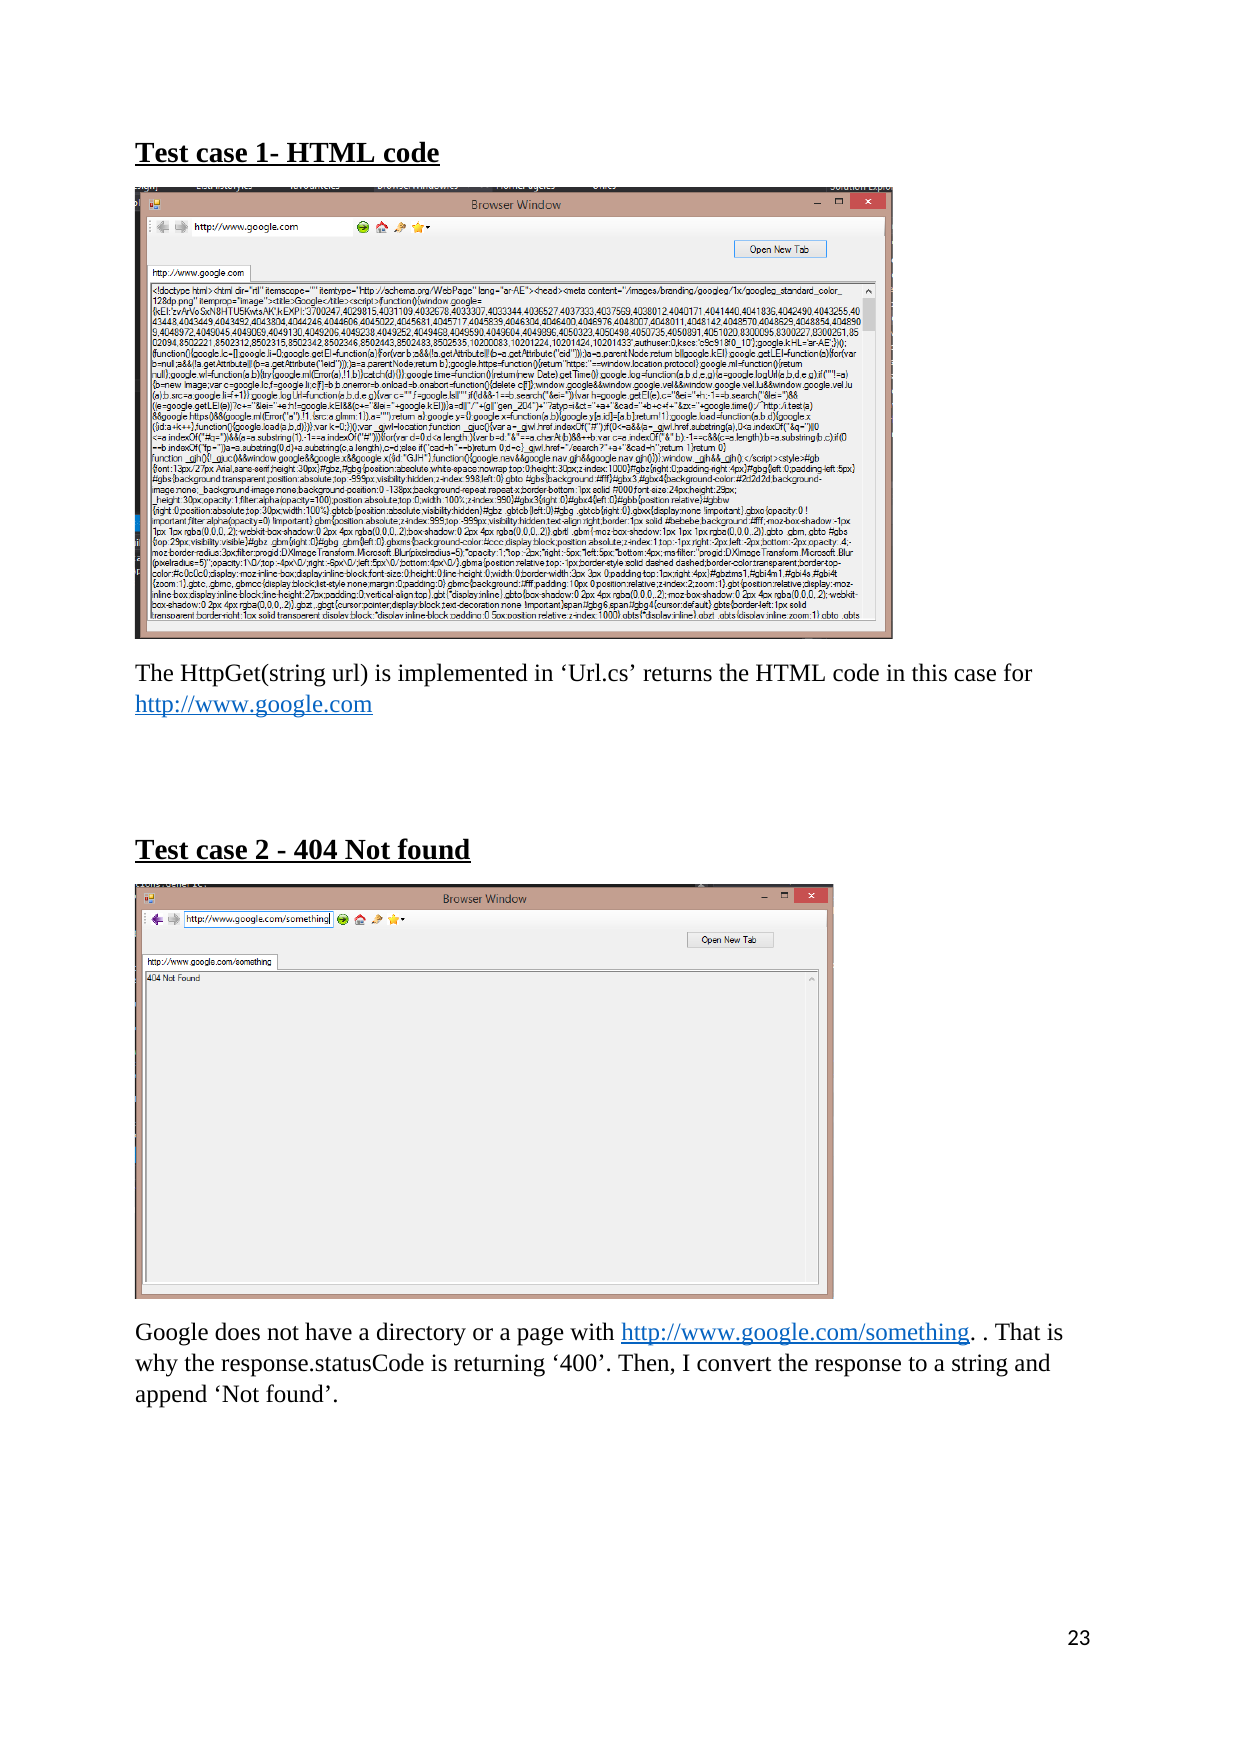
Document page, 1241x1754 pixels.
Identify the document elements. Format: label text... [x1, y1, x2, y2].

text Test case 1- HTML code [135, 135, 1090, 168]
text The HttpGet(string url) is implemented in ‘Url.cs’ returns the HTML code in this case for http://www.google.com [135, 658, 1090, 718]
picture [134, 187, 893, 639]
text Google does not have a directory or a page with http://www.google.com/something. . That is why the response.statusCode is returning ‘400’. Then, I convert the response to a string and append ‘Not found’. [135, 1317, 1090, 1408]
text Test case 2 - 404 Not found [135, 832, 1090, 866]
picture [134, 884, 834, 1299]
